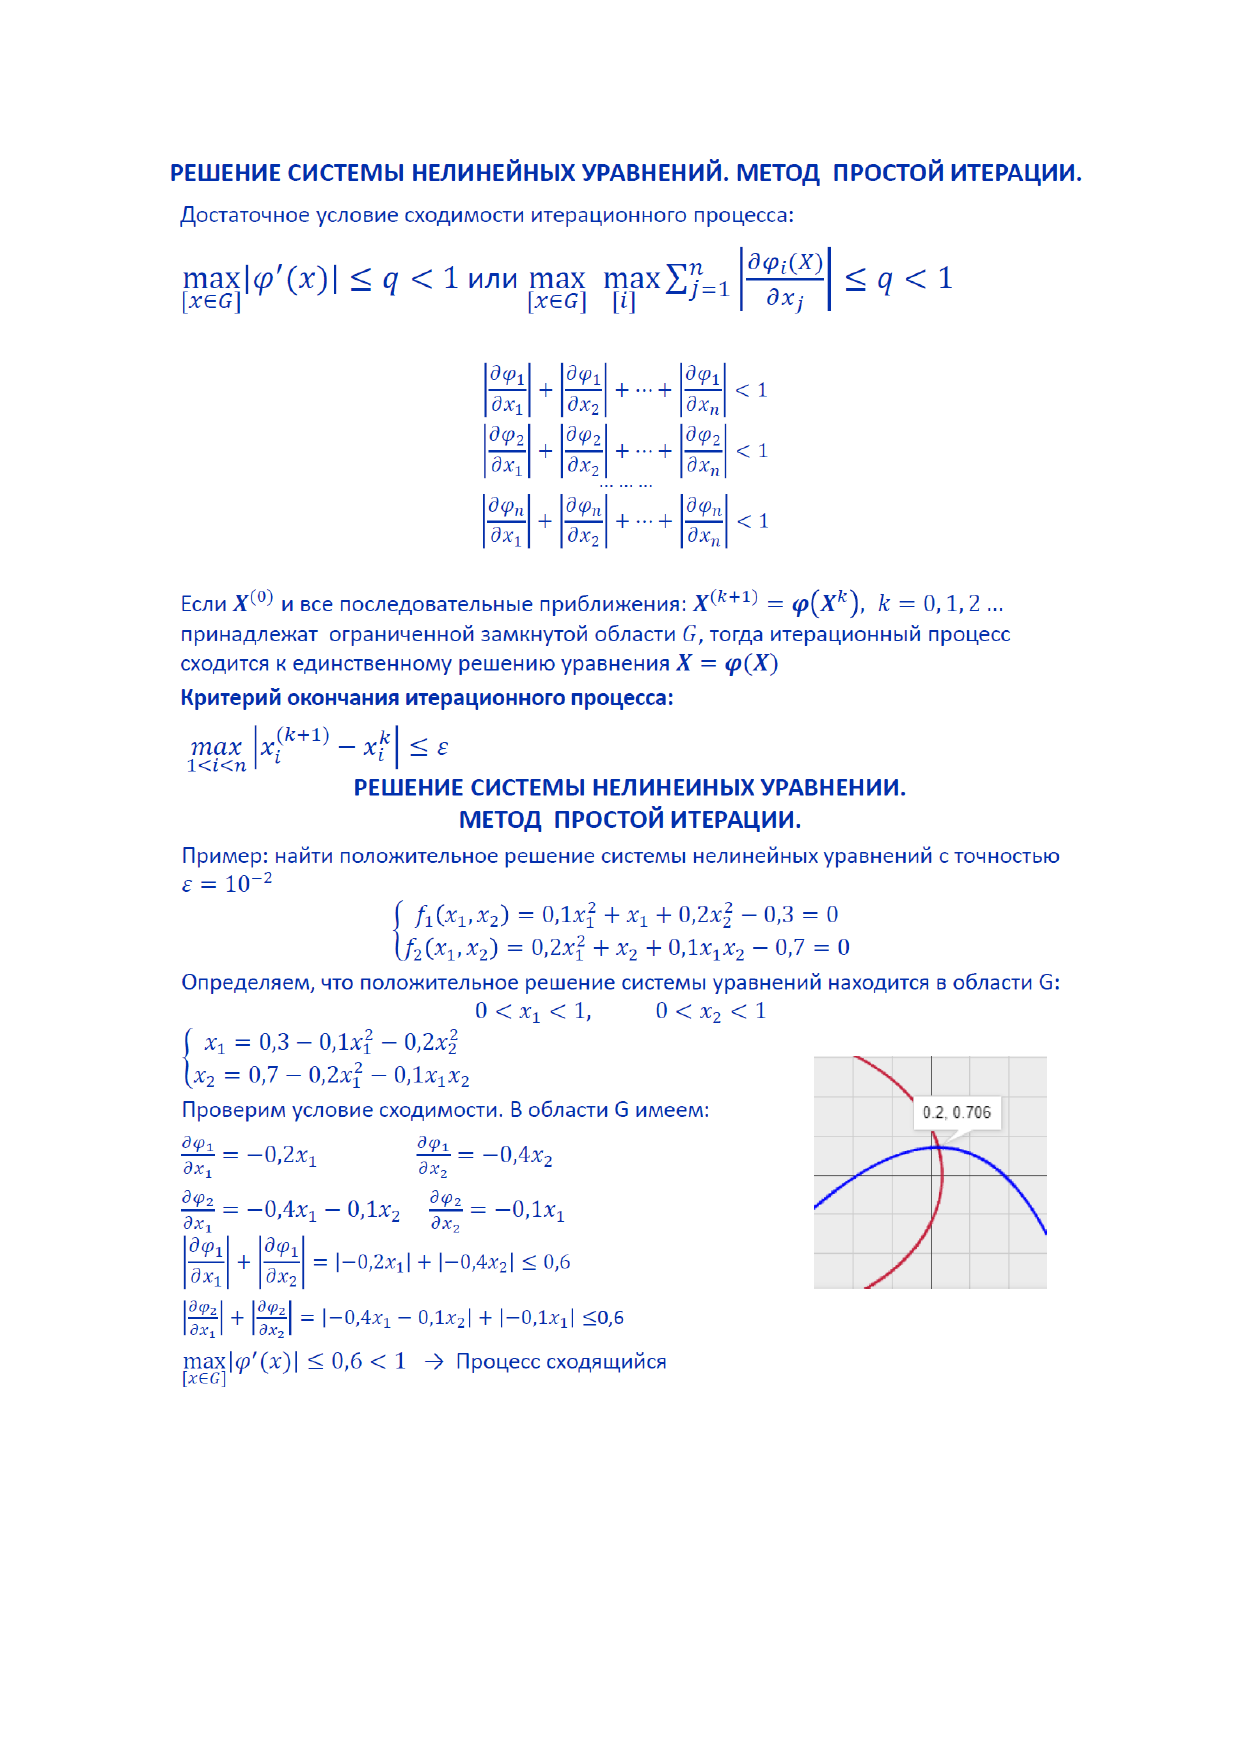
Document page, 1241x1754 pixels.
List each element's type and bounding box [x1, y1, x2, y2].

picture [150, 778, 1091, 1394]
picture [150, 150, 1091, 775]
